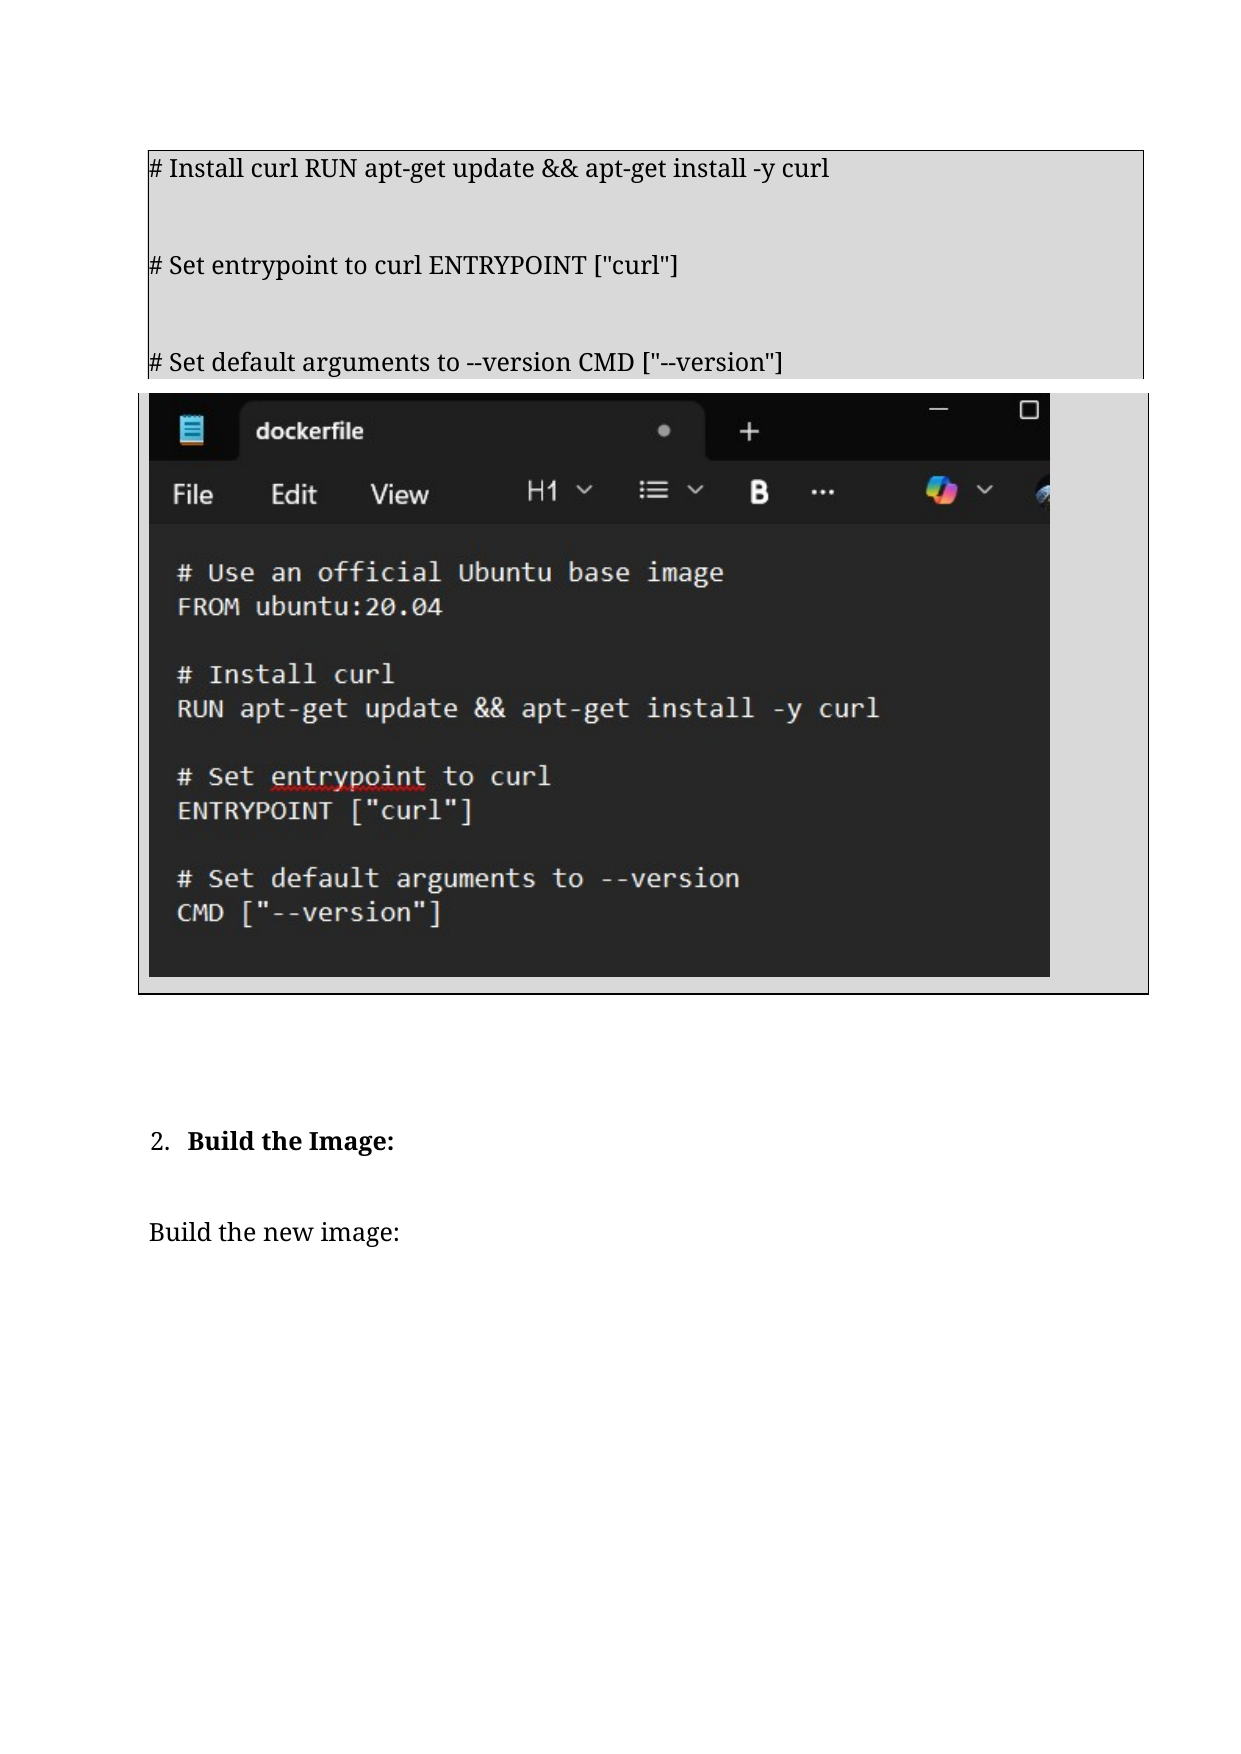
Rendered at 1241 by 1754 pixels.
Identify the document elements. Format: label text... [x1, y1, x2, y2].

text # Install curl RUN apt-get update && apt-get install -y curl [149, 151, 1143, 185]
subtitle # Set default arguments to --version CMD ["--version"] [149, 344, 1143, 379]
text Build the new image: [148, 1215, 1141, 1249]
list Build the Image: [150, 1123, 1143, 1157]
picture [149, 393, 1050, 977]
text # Set entrypoint to curl ENTRYPOINT ["curl"] [149, 247, 1143, 282]
